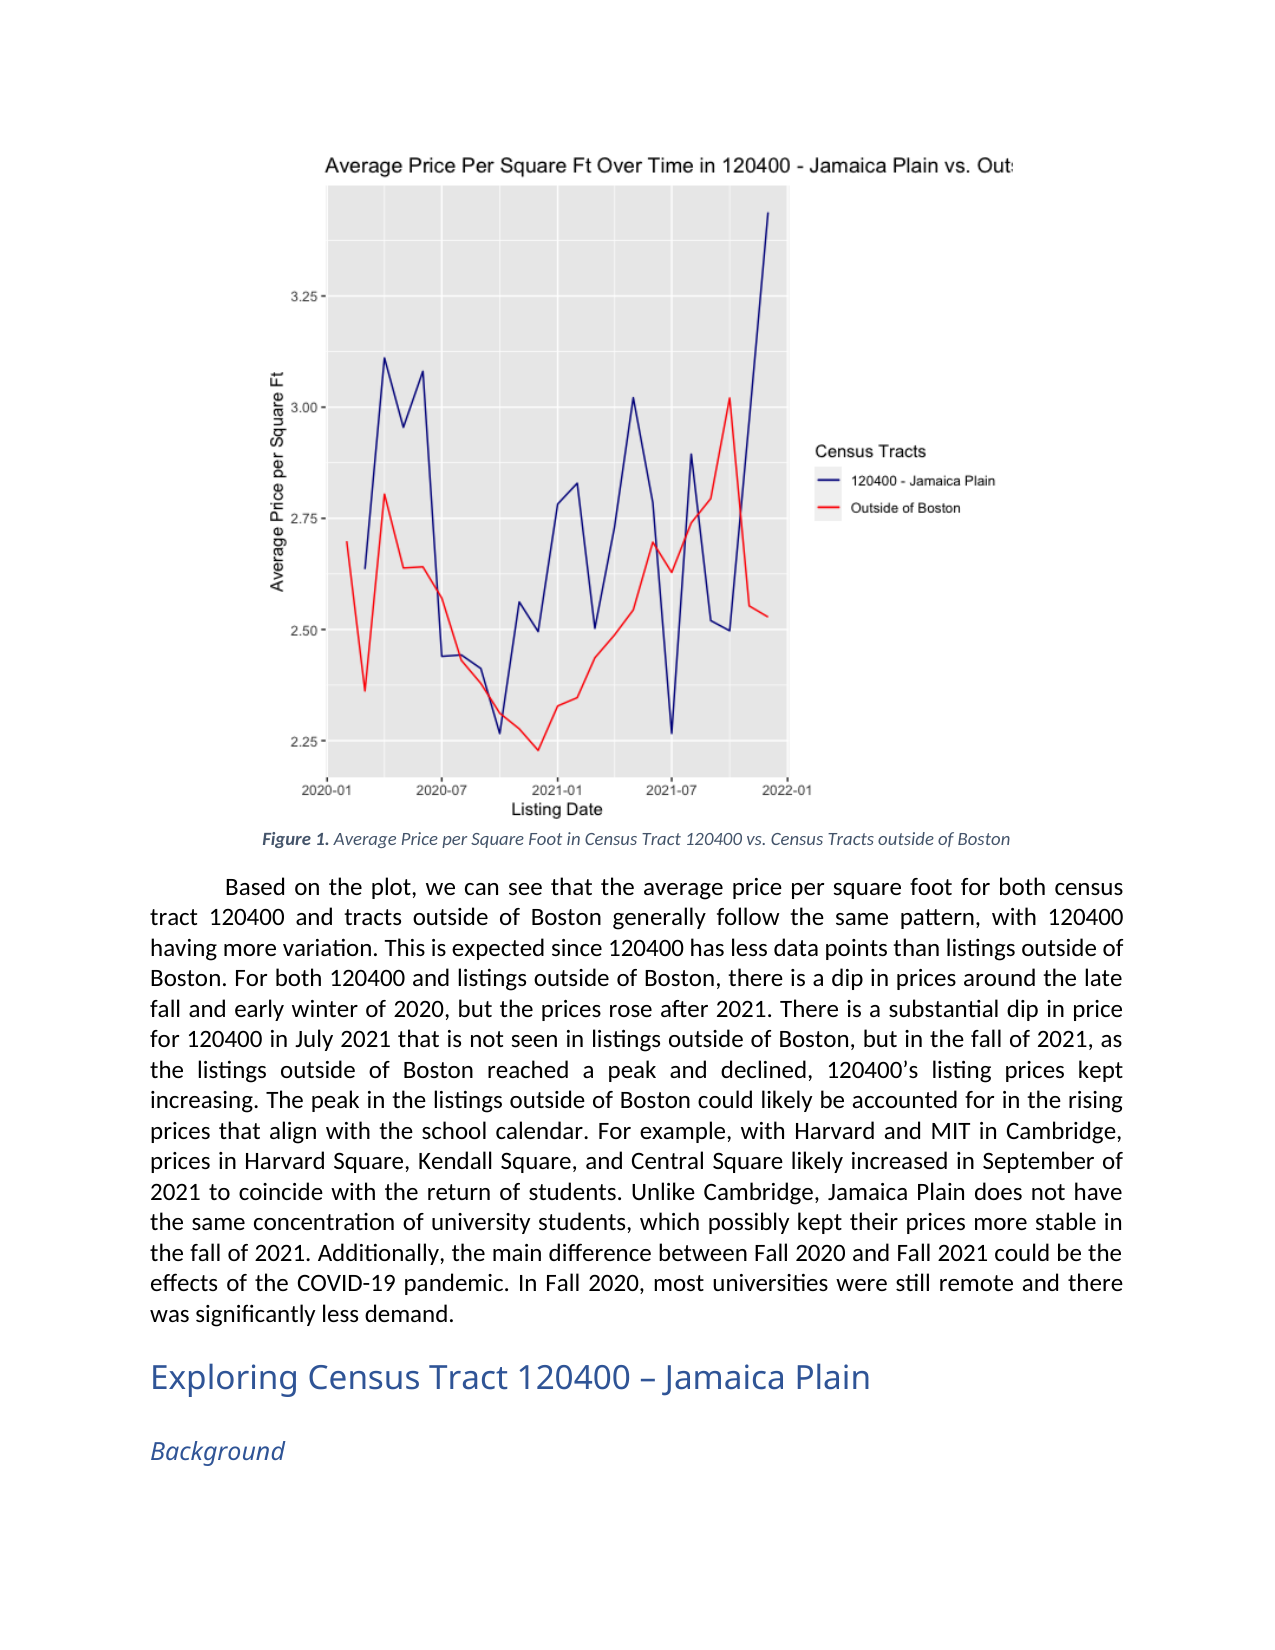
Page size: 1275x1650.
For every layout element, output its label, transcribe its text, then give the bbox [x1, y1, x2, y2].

text Figure 1. Average Price per Square Foot in Census Tract 120400 vs. Census Tracts outside of Boston [150, 827, 1125, 850]
text Based on the plot, we can see that the average price per square foot for both census tract 120400 and tracts outside of Boston generally follow the same pattern, with 120400 having more variation. This is expected since 120400 has less data points than listings outside of Boston. For both 120400 and listings outside of Boston, there is a dip in prices around the late fall and early winter of 2020, but the prices rose after 2021. There is a substantial dip in price for 120400 in July 2021 that is not seen in listings outside of Boston, but in the fall of 2021, as the listings outside of Boston reached a peak and declined, 120400’s listing prices kept increasing. The peak in the listings outside of Boston could likely be accounted for in the rising prices that align with the school calendar. For example, with Harvard and MIT in Cambridge, prices in Harvard Square, Kendall Square, and Central Square likely increased in September of 2021 to coincide with the return of students. Unlike Cambridge, Jamaica Plain does not have the same concentration of university students, which possibly kept their prices more stable in the fall of 2021. Additionally, the main difference between Fall 2020 and Fall 2021 could be the effects of the COVID-19 pandemic. In Fall 2020, most universities were still remote and there was significantly less demand. [150, 871, 1125, 1328]
subtitle Exploring Census Tract 120400 – Jamaica Plain [150, 1353, 1125, 1399]
picture [262, 150, 1013, 827]
subtitle Background [150, 1433, 1125, 1468]
